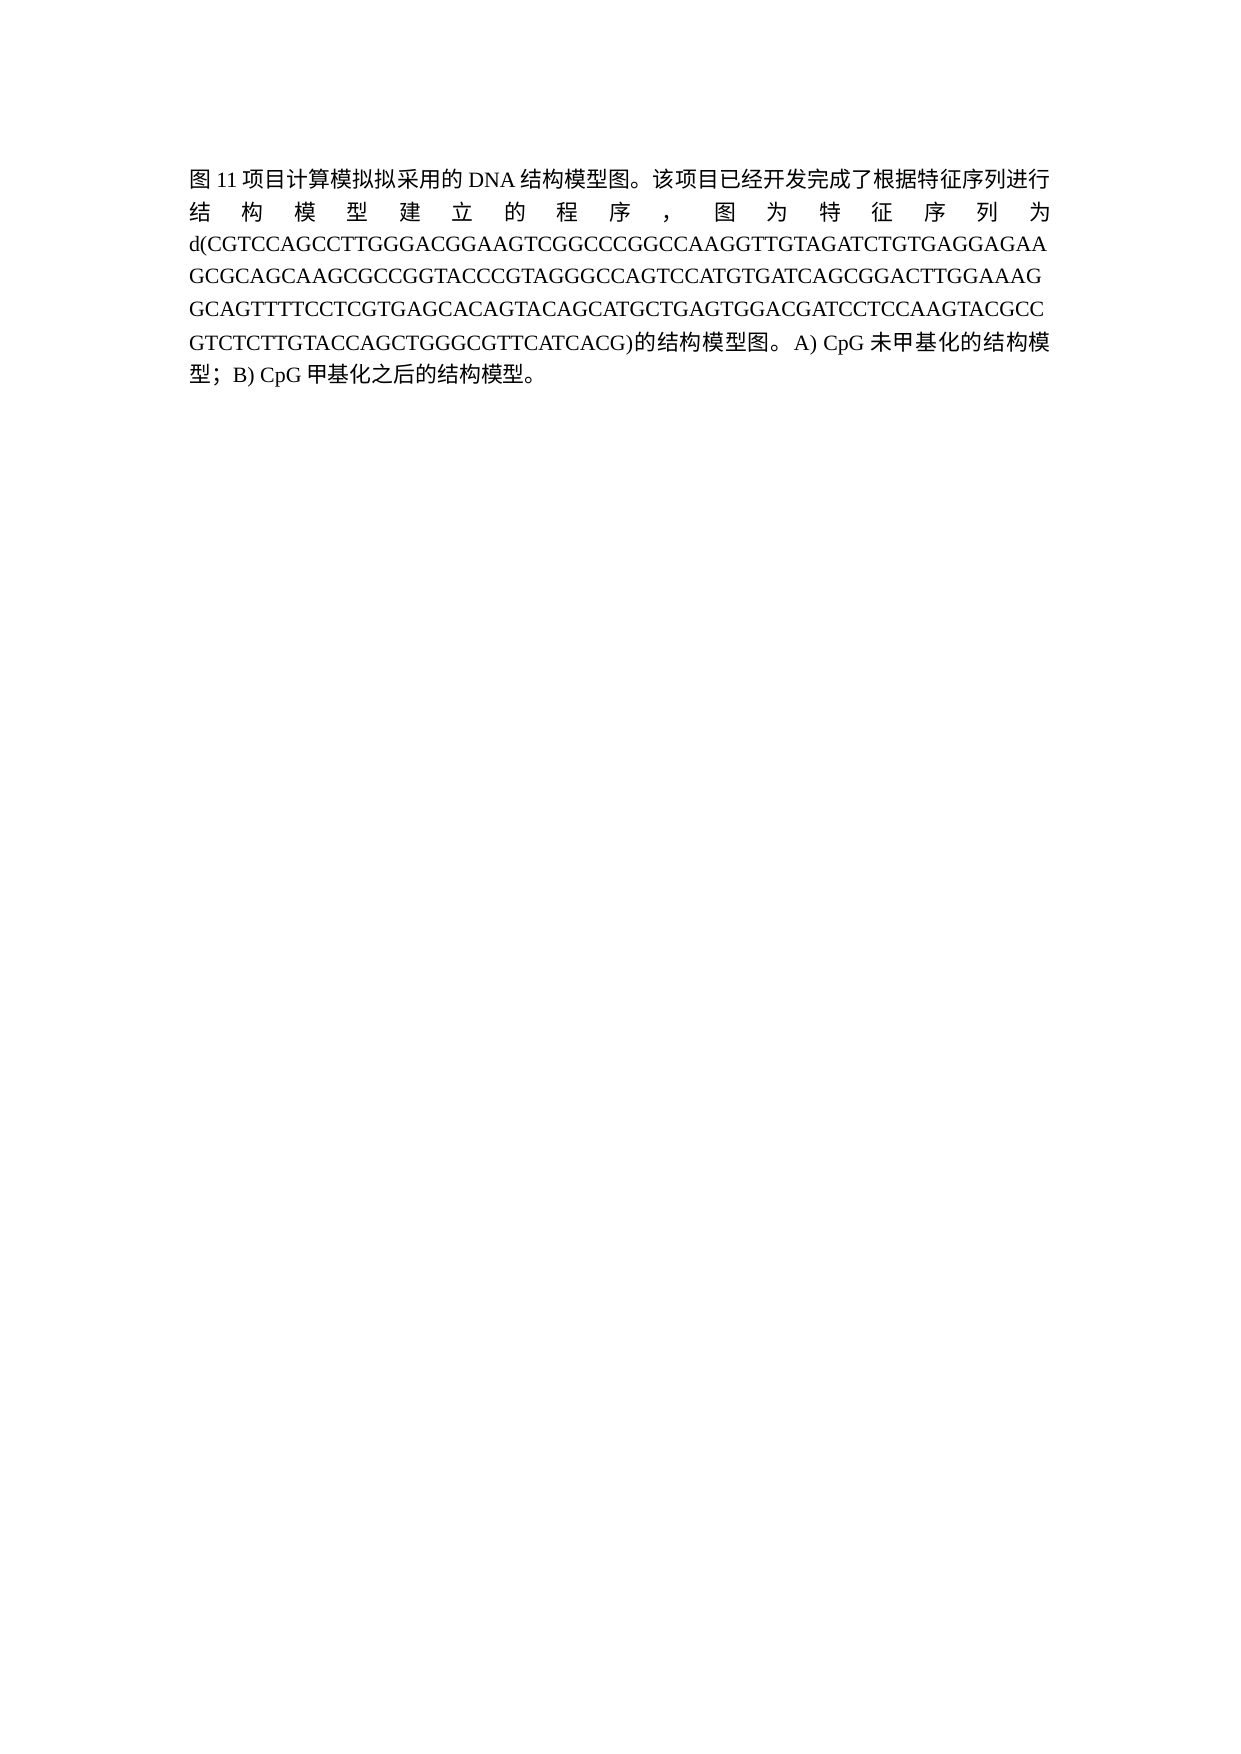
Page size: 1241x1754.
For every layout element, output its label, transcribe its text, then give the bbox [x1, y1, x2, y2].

text 图 11 项目计算模拟拟采用的DNA结构模型图。该项目已经开发完成了根据特征序列进行结构模型建立的程序，图为特征序列为d(CGTCCAGCCTTGGGACGGAAGTCGGCCCGGCCAAGGTTGTAGATCTGTGAGGAGAAGCGCAGCAAGCGCCGGTACCCGTAGGGCCAGTCCATGTGATCAGCGGACTTGGAAAGGCAGTTTTCCTCGTGAGCACAGTACAGCATGCTGAGTGGACGATCCTCCAAGTACGCCGTCTCTTGTACCAGCTGGGCGTTCATCACG)的结构模型图。A) CpG未甲基化的结构模型；B) CpG甲基化之后的结构模型。 [189, 162, 1051, 389]
